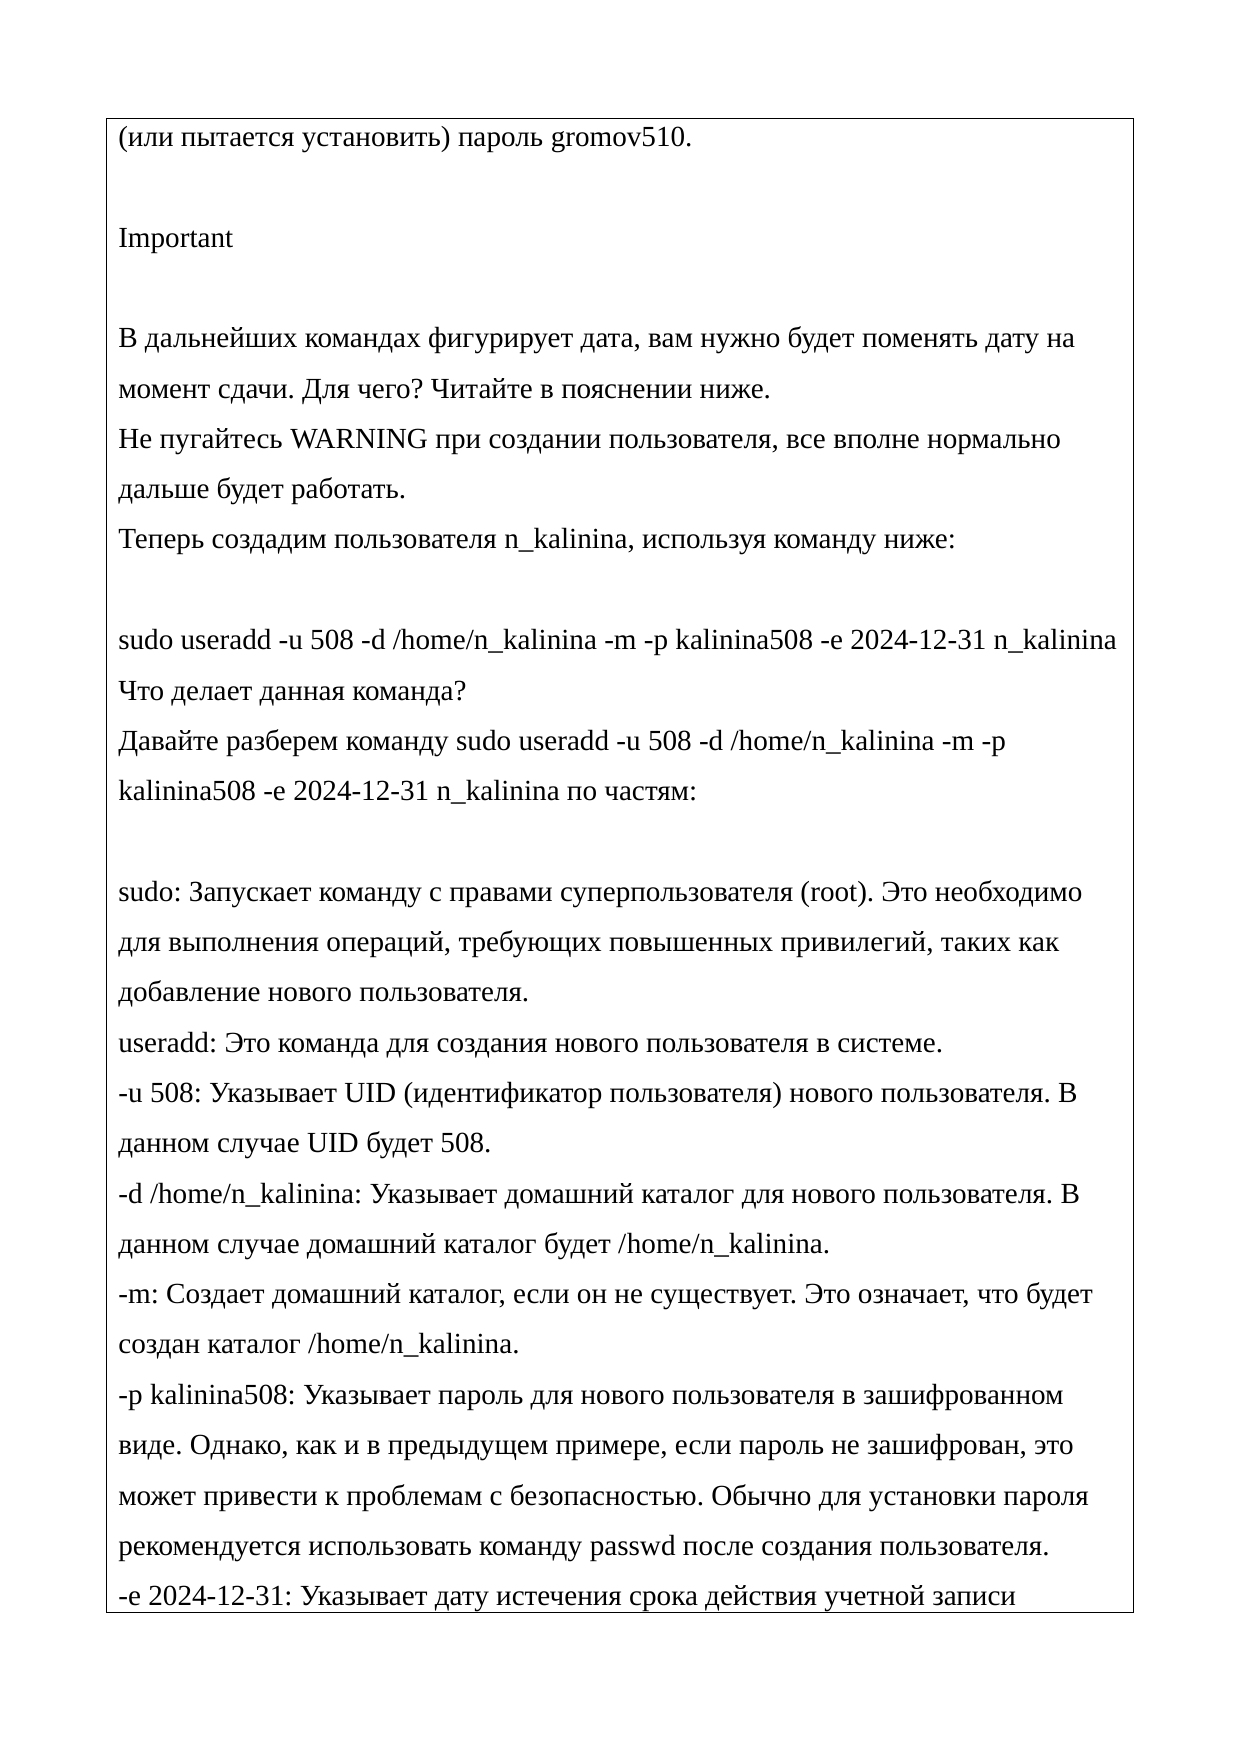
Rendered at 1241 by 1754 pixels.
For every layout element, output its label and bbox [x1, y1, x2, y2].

table_header [107, 119, 1133, 1612]
